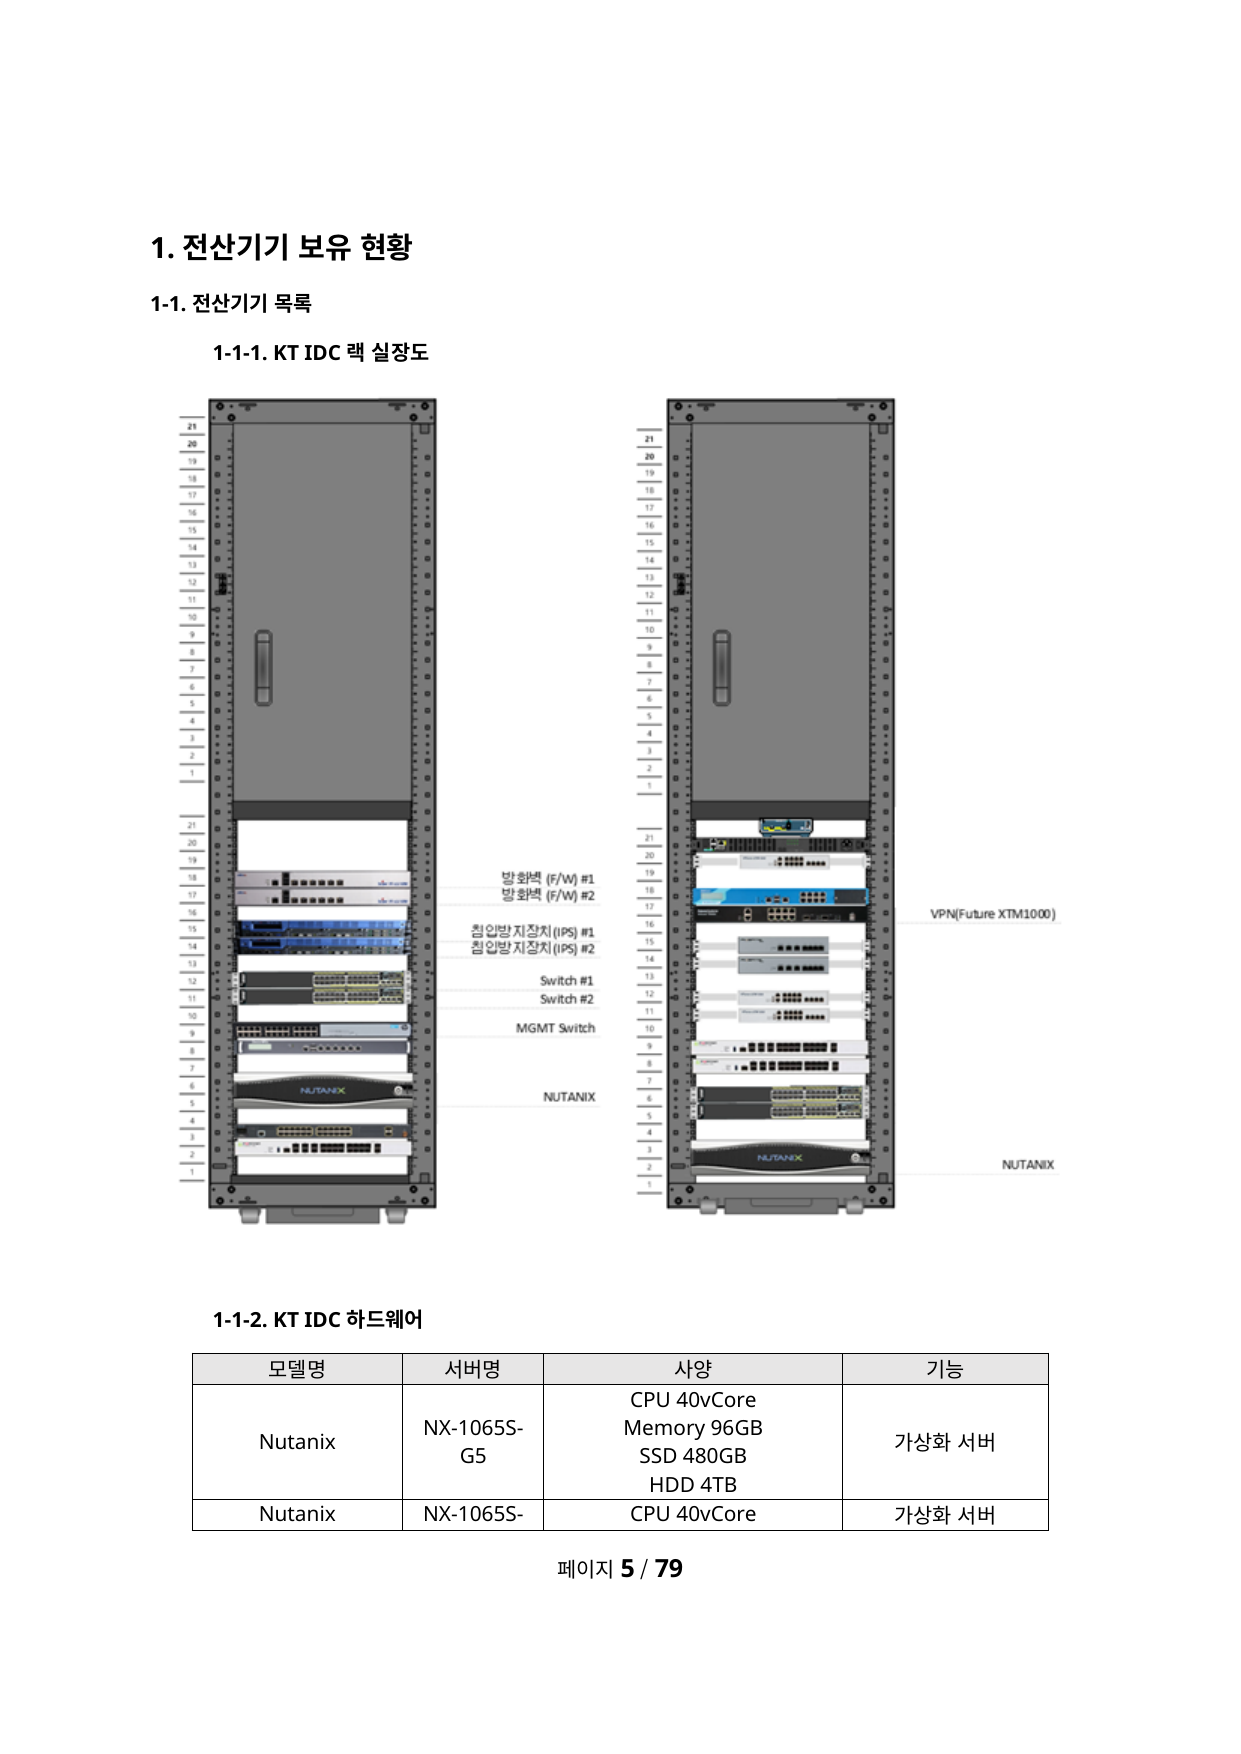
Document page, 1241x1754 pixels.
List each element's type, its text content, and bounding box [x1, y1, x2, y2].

table_header 사양 [544, 1354, 842, 1384]
table_header 모델명 [193, 1354, 402, 1384]
table_cell Nutanix [193, 1385, 402, 1498]
subtitle 1. 전산기기 보유 현황 [150, 224, 1090, 267]
picture [168, 385, 1072, 1237]
table_cell NX-1065S-G5 [403, 1500, 543, 1530]
table_cell 가상화 서버 [843, 1385, 1048, 1498]
table_cell CPU 40vCore Memory 96GB SSD 480GB HDD 4TB [544, 1385, 842, 1498]
subtitle 1-1. 전산기기 목록 [150, 287, 1090, 317]
table_cell NX-1065S-G5 [403, 1385, 543, 1498]
table_cell Nutanix [193, 1500, 402, 1530]
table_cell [544, 1500, 842, 1530]
table_header 서버명 [403, 1354, 543, 1384]
subtitle 1-1-1. KT IDC 랙 실장도 [212, 336, 1090, 367]
table_cell 가상화 서버 [843, 1500, 1048, 1530]
table_header 기능 [843, 1354, 1048, 1384]
subtitle 1-1-2. KT IDC 하드웨어 [212, 1303, 1090, 1333]
